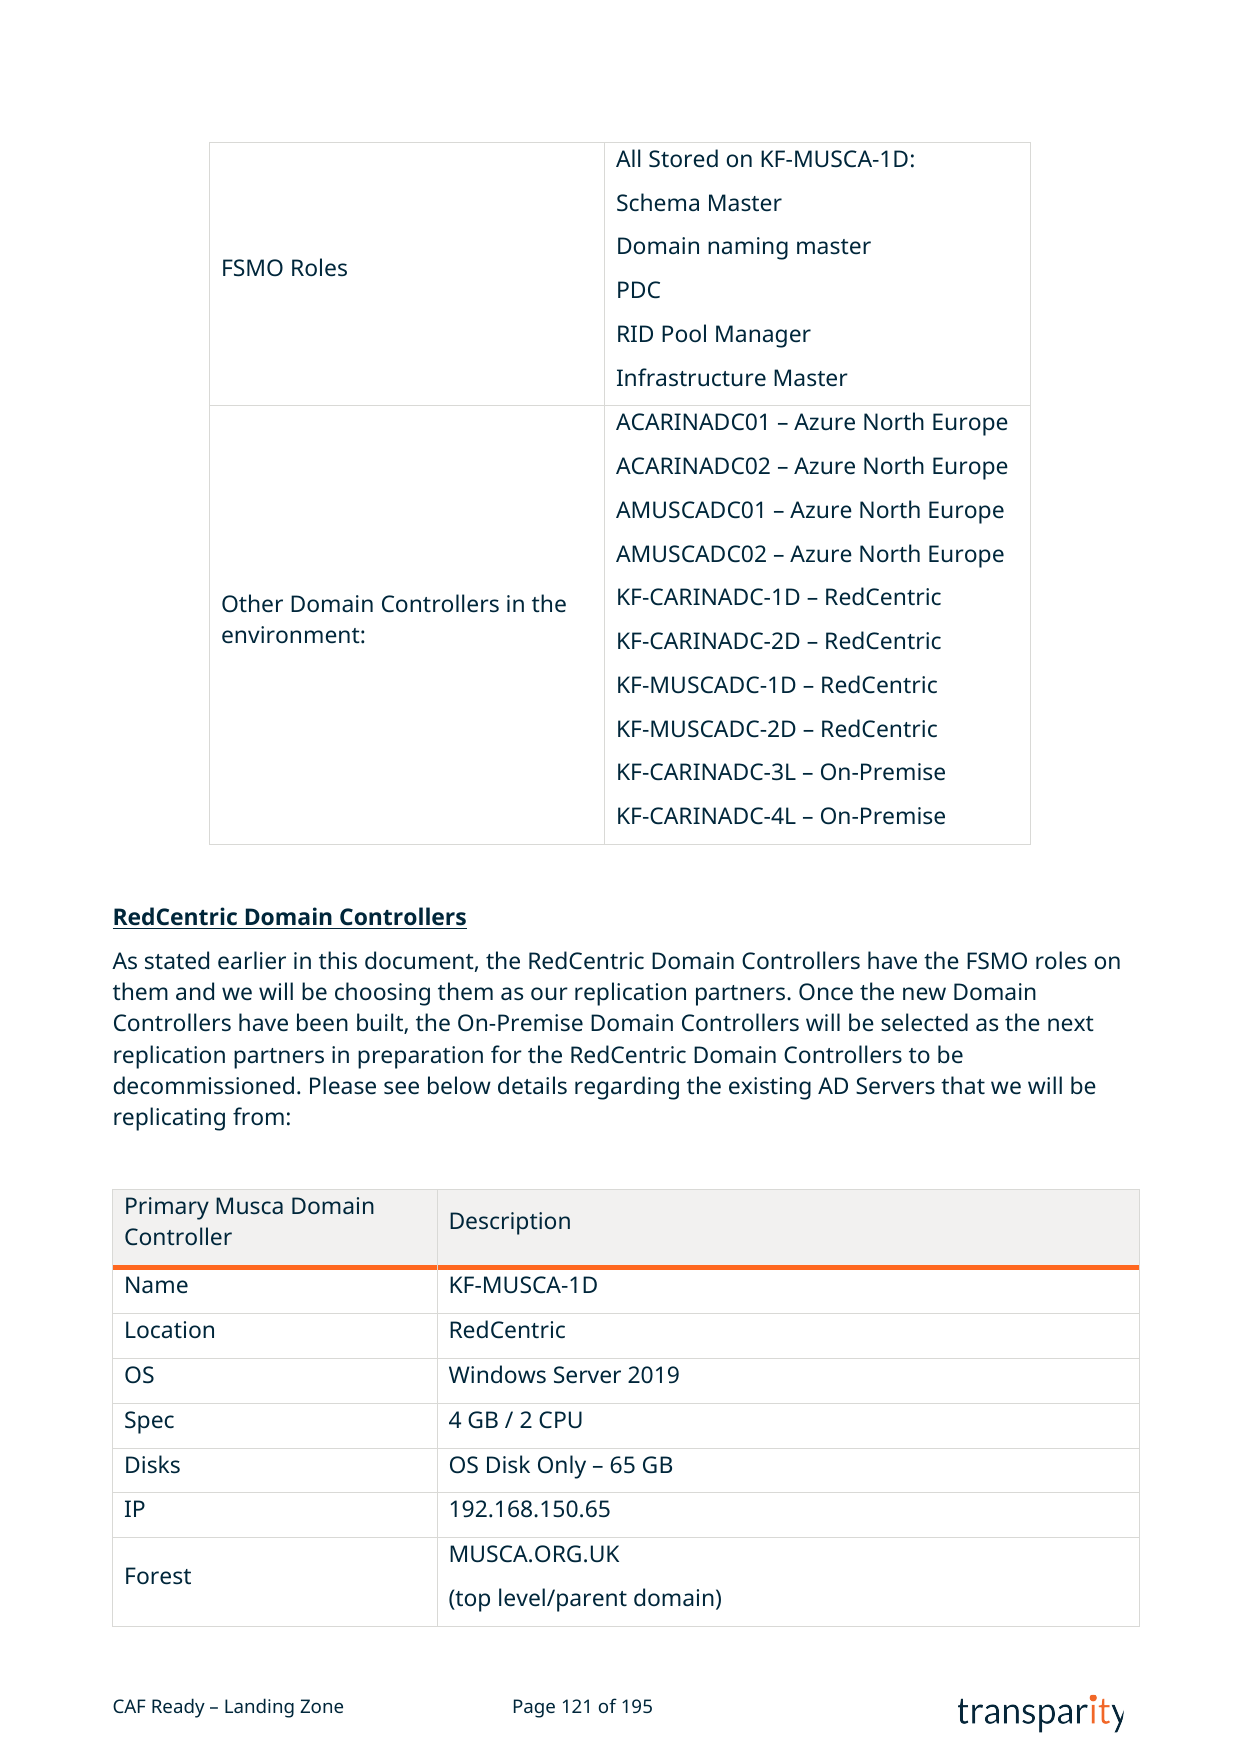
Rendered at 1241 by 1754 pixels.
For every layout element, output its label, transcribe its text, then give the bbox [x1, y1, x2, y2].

text As stated earlier in this document, the RedCentric Domain Controllers have the FSMO roles on them and we will be choosing them as our replication partners. Once the new Domain Controllers have been built, the On-Premise Domain Controllers will be selected as the next replication partners in preparation for the RedCentric Domain Controllers to be decommissioned. Please see below details regarding the existing AD Servers that we will be replicating from: [112, 945, 1128, 1132]
table_header Description [438, 1190, 1139, 1265]
table_cell All Stored on KF-MUSCA-1D: Schema Master Domain naming master PDC RID Pool Manager Infrastructure Master [605, 143, 1030, 405]
table_cell Other Domain Controllers in the environment: [210, 406, 604, 844]
table_header Primary Musca Domain Controller [113, 1190, 437, 1265]
table_cell RedCentric [438, 1314, 1139, 1358]
table_cell OS [113, 1359, 437, 1403]
table_cell Forest [113, 1538, 437, 1626]
table_cell OS Disk Only – 65 GB [438, 1449, 1139, 1492]
table_cell MUSCA.ORG.UK (top level/parent domain) [438, 1538, 1139, 1626]
table_cell 4 GB / 2 CPU [438, 1404, 1139, 1447]
table_cell Spec [113, 1404, 437, 1447]
table_cell Disks [113, 1449, 437, 1492]
table_cell Windows Server 2019 [438, 1359, 1139, 1403]
table_cell IP [113, 1493, 437, 1537]
table_cell ACARINADC01 – Azure North Europe ACARINADC02 – Azure North Europe AMUSCADC01 – Azure North Europe AMUSCADC02 – Azure North Europe KF-CARINADC-1D – RedCentric KF-CARINADC-2D – RedCentric KF-MUSCADC-1D – RedCentric KF-MUSCADC-2D – RedCentric KF-CARINADC-3L – On-Premise KF-CARINADC-4L – On-Premise [605, 406, 1030, 844]
table_cell KF-MUSCA-1D [438, 1270, 1139, 1313]
table_cell 192.168.150.65 [438, 1493, 1139, 1537]
subtitle RedCentric Domain Controllers [112, 901, 1128, 932]
picture [957, 1694, 1124, 1733]
table_cell Name [113, 1270, 437, 1313]
table_cell Location [113, 1314, 437, 1358]
table_cell FSMO Roles [210, 143, 604, 405]
